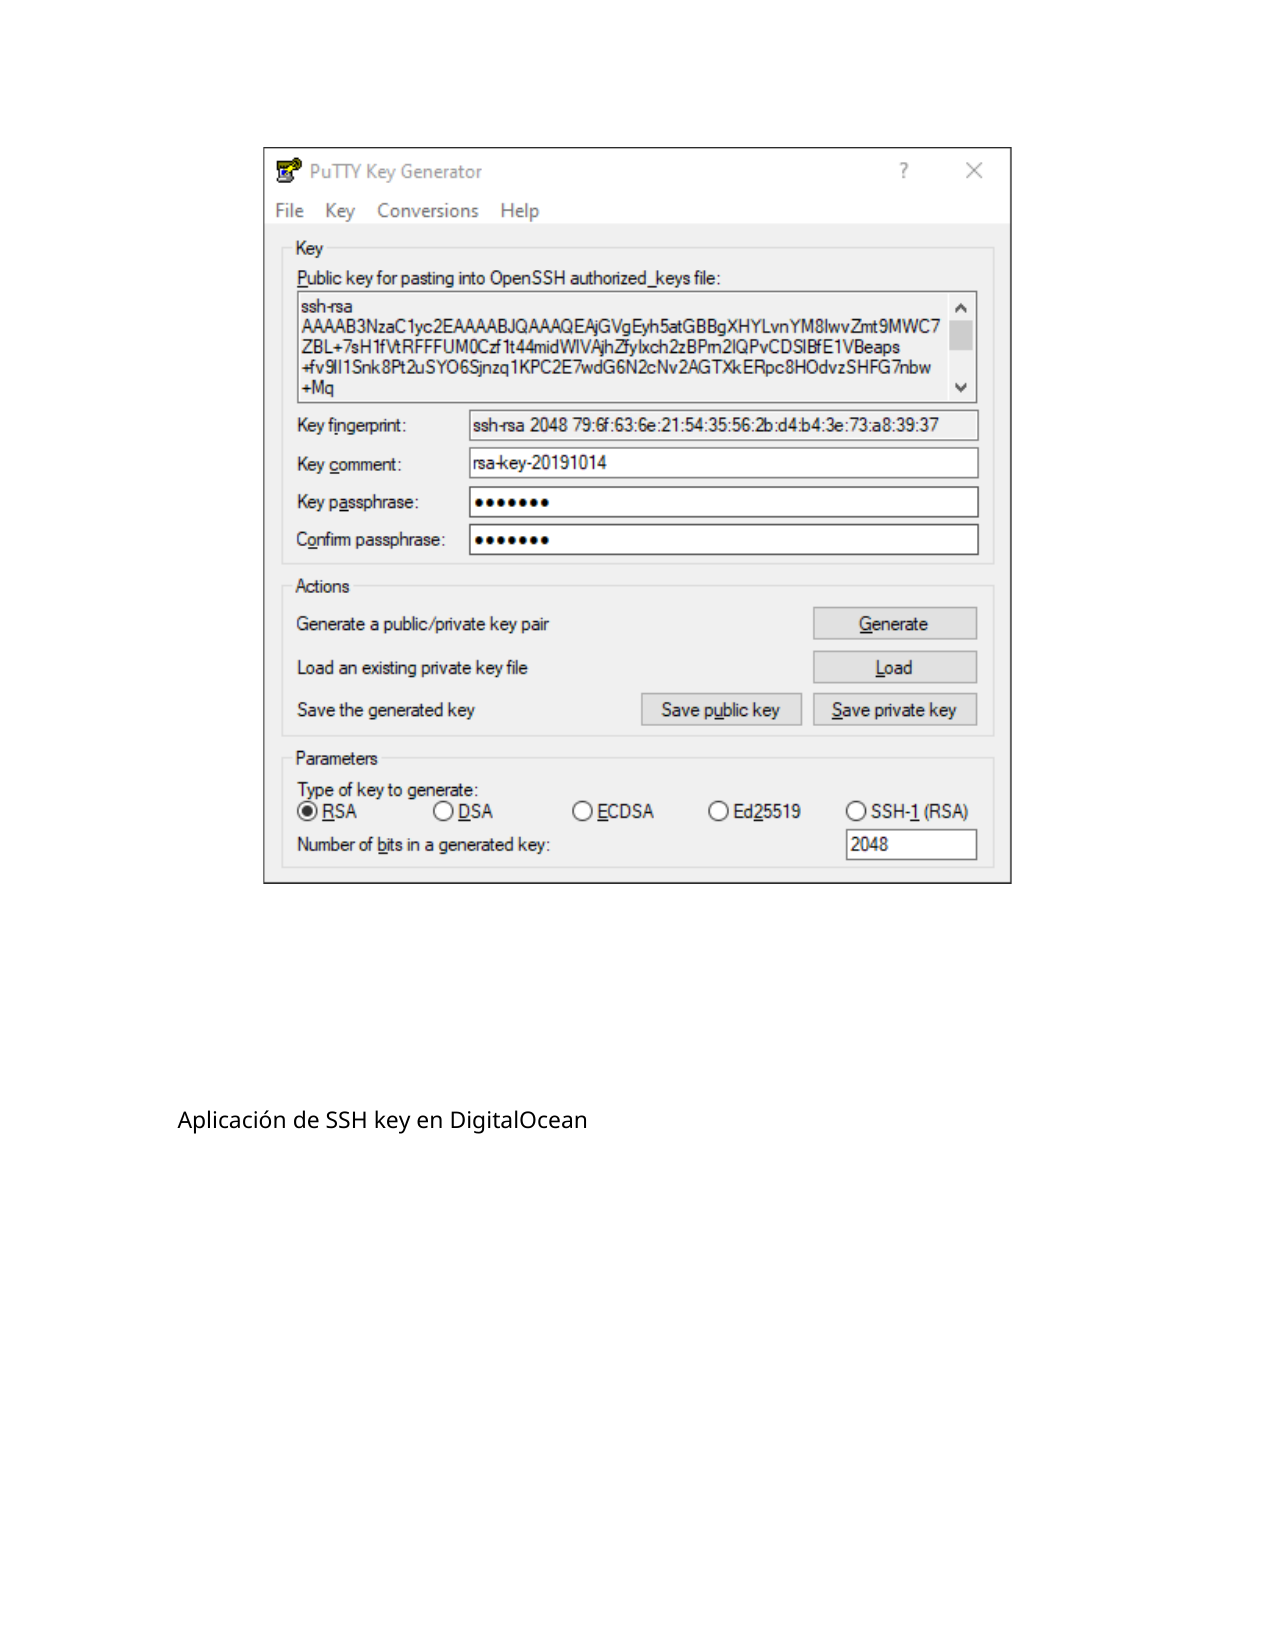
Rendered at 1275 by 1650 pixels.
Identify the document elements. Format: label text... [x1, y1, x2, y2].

picture [263, 147, 1012, 884]
text Aplicación de SSH key en DigitalOcean [177, 1104, 1098, 1135]
